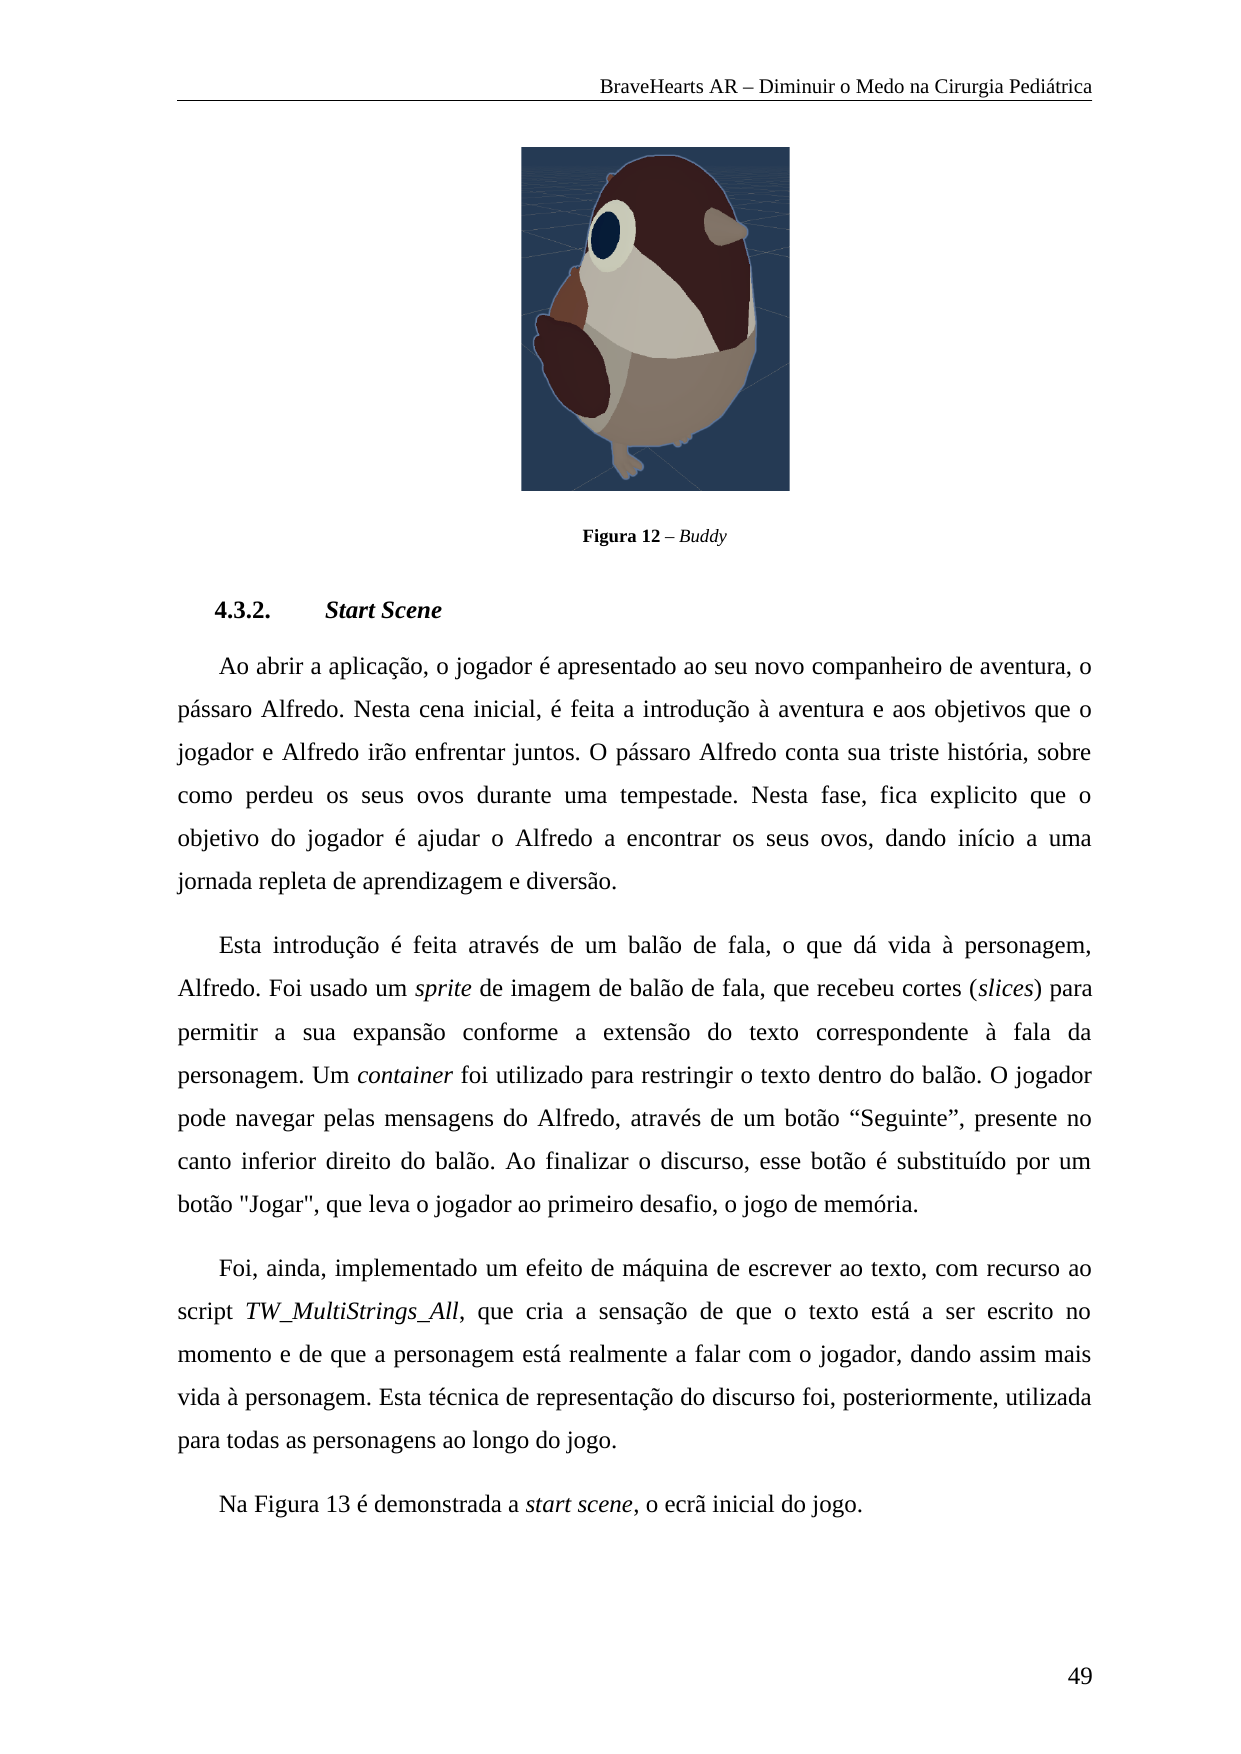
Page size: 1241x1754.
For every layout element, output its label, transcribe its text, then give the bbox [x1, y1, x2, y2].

subtitle Start Scene [214, 595, 1092, 624]
text Figura 12 – Buddy [177, 525, 1092, 547]
text Na Figura 13 é demonstrada a start scene, o ecrã inicial do jogo. [177, 1489, 1092, 1518]
text Foi, ainda, implementado um efeito de máquina de escrever ao texto, com recurso ao script TW_MultiStrings_All, que cria a sensação de que o texto está a ser escrito no momento e de que a personagem está realmente a falar com o jogador, dando assim mais vida à personagem. Esta técnica de representação do discurso foi, posteriormente, utilizada para todas as personagens ao longo do jogo. [177, 1253, 1092, 1454]
picture [521, 147, 790, 491]
text Esta introdução é feita através de um balão de fala, o que dá vida à personagem, Alfredo. Foi usado um sprite de imagem de balão de fala, que recebeu cortes (slices) para permitir a sua expansão conforme a extensão do texto correspondente à fala da personagem. Um container foi utilizado para restringir o texto dentro do balão. O jogador pode navegar pelas mensagens do Alfredo, através de um botão “Seguinte”, presente no canto inferior direito do balão. Ao finalizar o discurso, esse botão é substituído por um botão "Jogar", que leva o jogador ao primeiro desafio, o jogo de memória. [177, 930, 1092, 1218]
text Ao abrir a aplicação, o jogador é apresentado ao seu novo companheiro de aventura, o pássaro Alfredo. Nesta cena inicial, é feita a introdução à aventura e aos objetivos que o jogador e Alfredo irão enfrentar juntos. O pássaro Alfredo conta sua triste história, sobre como perdeu os seus ovos durante uma tempestade. Nesta fase, fica explicito que o objetivo do jogador é ajudar o Alfredo a encontrar os seus ovos, dando início a uma jornada repleta de aprendizagem e diversão. [177, 651, 1092, 895]
